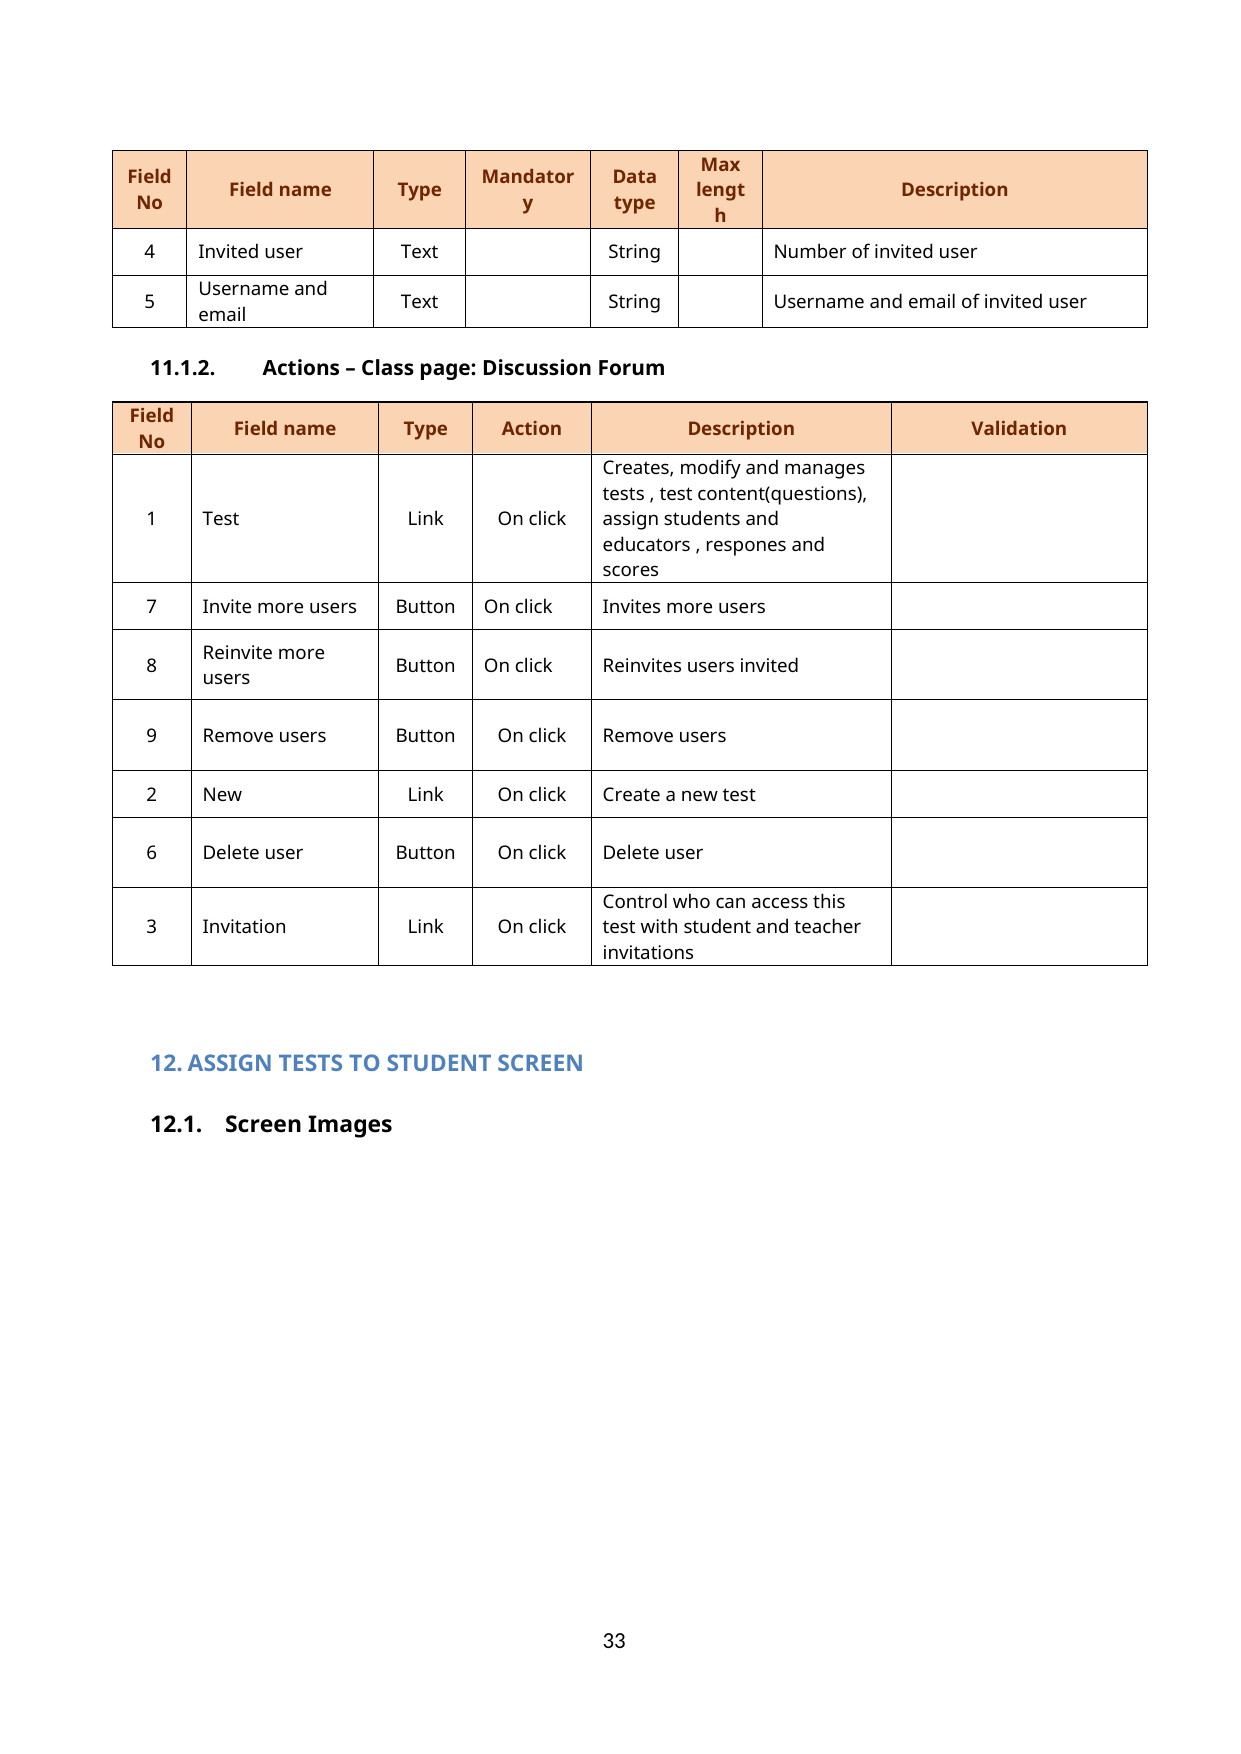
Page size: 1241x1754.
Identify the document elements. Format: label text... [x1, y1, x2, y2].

table_cell 6 [113, 818, 191, 887]
table_cell Reinvites users invited [592, 630, 891, 699]
table_header Description [763, 151, 1147, 228]
table_header Field No [113, 403, 191, 453]
table_cell Delete user [192, 818, 378, 887]
table_cell New [192, 771, 378, 817]
table_cell 5 [113, 276, 186, 327]
table_header Action [473, 403, 591, 453]
table_cell Invites more users [592, 583, 891, 629]
table_cell 2 [113, 771, 191, 817]
table_header Field No [113, 151, 186, 228]
table_cell Username and email [187, 276, 373, 327]
table_cell Text [374, 229, 465, 274]
table_cell [892, 630, 1147, 699]
table_cell [892, 818, 1147, 887]
table_cell On click [473, 630, 591, 699]
table_header Field name [192, 403, 378, 453]
table_header Description [592, 403, 891, 453]
table_header Mandatory [466, 151, 590, 228]
table_header Validation [892, 403, 1147, 453]
table_cell 3 [113, 888, 191, 964]
table_cell Remove users [592, 700, 891, 770]
table_cell Remove users [192, 700, 378, 770]
table_cell Invite more users [192, 583, 378, 629]
table_cell [892, 455, 1147, 582]
table_cell [466, 229, 590, 274]
table_cell Number of invited user [763, 229, 1147, 274]
table_cell Invited user [187, 229, 373, 274]
table_cell Button [379, 583, 472, 629]
table_cell Button [379, 630, 472, 699]
table_cell 9 [113, 700, 191, 770]
table_cell 7 [113, 583, 191, 629]
table_header Type [374, 151, 465, 228]
table_cell Username and email of invited user [763, 276, 1147, 327]
table_cell Link [379, 771, 472, 817]
subtitle ASSIGN TESTS TO STUDENT SCREEN [150, 1047, 1115, 1078]
table_cell Test [192, 455, 378, 582]
table_cell Link [379, 455, 472, 582]
table_cell 4 [113, 229, 186, 274]
table_cell String [591, 276, 678, 327]
table_cell 8 [113, 630, 191, 699]
table_cell On click [473, 818, 591, 887]
table_cell [679, 229, 762, 274]
table_cell [892, 583, 1147, 629]
subtitle Screen Images [150, 1108, 1115, 1139]
table_header Max length [679, 151, 762, 228]
table_cell Button [379, 818, 472, 887]
table_cell On click [473, 700, 591, 770]
table_cell Reinvite more users [192, 630, 378, 699]
table_cell String [591, 229, 678, 274]
table_cell On click [473, 455, 591, 582]
table_cell Text [374, 276, 465, 327]
table_header Field name [187, 151, 373, 228]
table_cell [892, 700, 1147, 770]
table_cell Create a new test [592, 771, 891, 817]
table_cell 1 [113, 455, 191, 582]
table_header Type [379, 403, 472, 453]
table_cell [892, 771, 1147, 817]
table_cell Link [379, 888, 472, 964]
table_cell Control who can access this test with student and teacher invitations [592, 888, 891, 964]
table_cell Delete user [592, 818, 891, 887]
table_cell Creates, modify and manages tests , test content(questions), assign students and educators , respones and scores [592, 455, 891, 582]
table_cell Button [379, 700, 472, 770]
table_cell [466, 276, 590, 327]
table_cell On click [473, 583, 591, 629]
table_cell [679, 276, 762, 327]
table_cell Invitation [192, 888, 378, 964]
table_cell [892, 888, 1147, 964]
table_cell On click [473, 771, 591, 817]
subtitle Actions – Class page: Discussion Forum [150, 353, 1115, 381]
table_header Data type [591, 151, 678, 228]
table_cell On click [473, 888, 591, 964]
